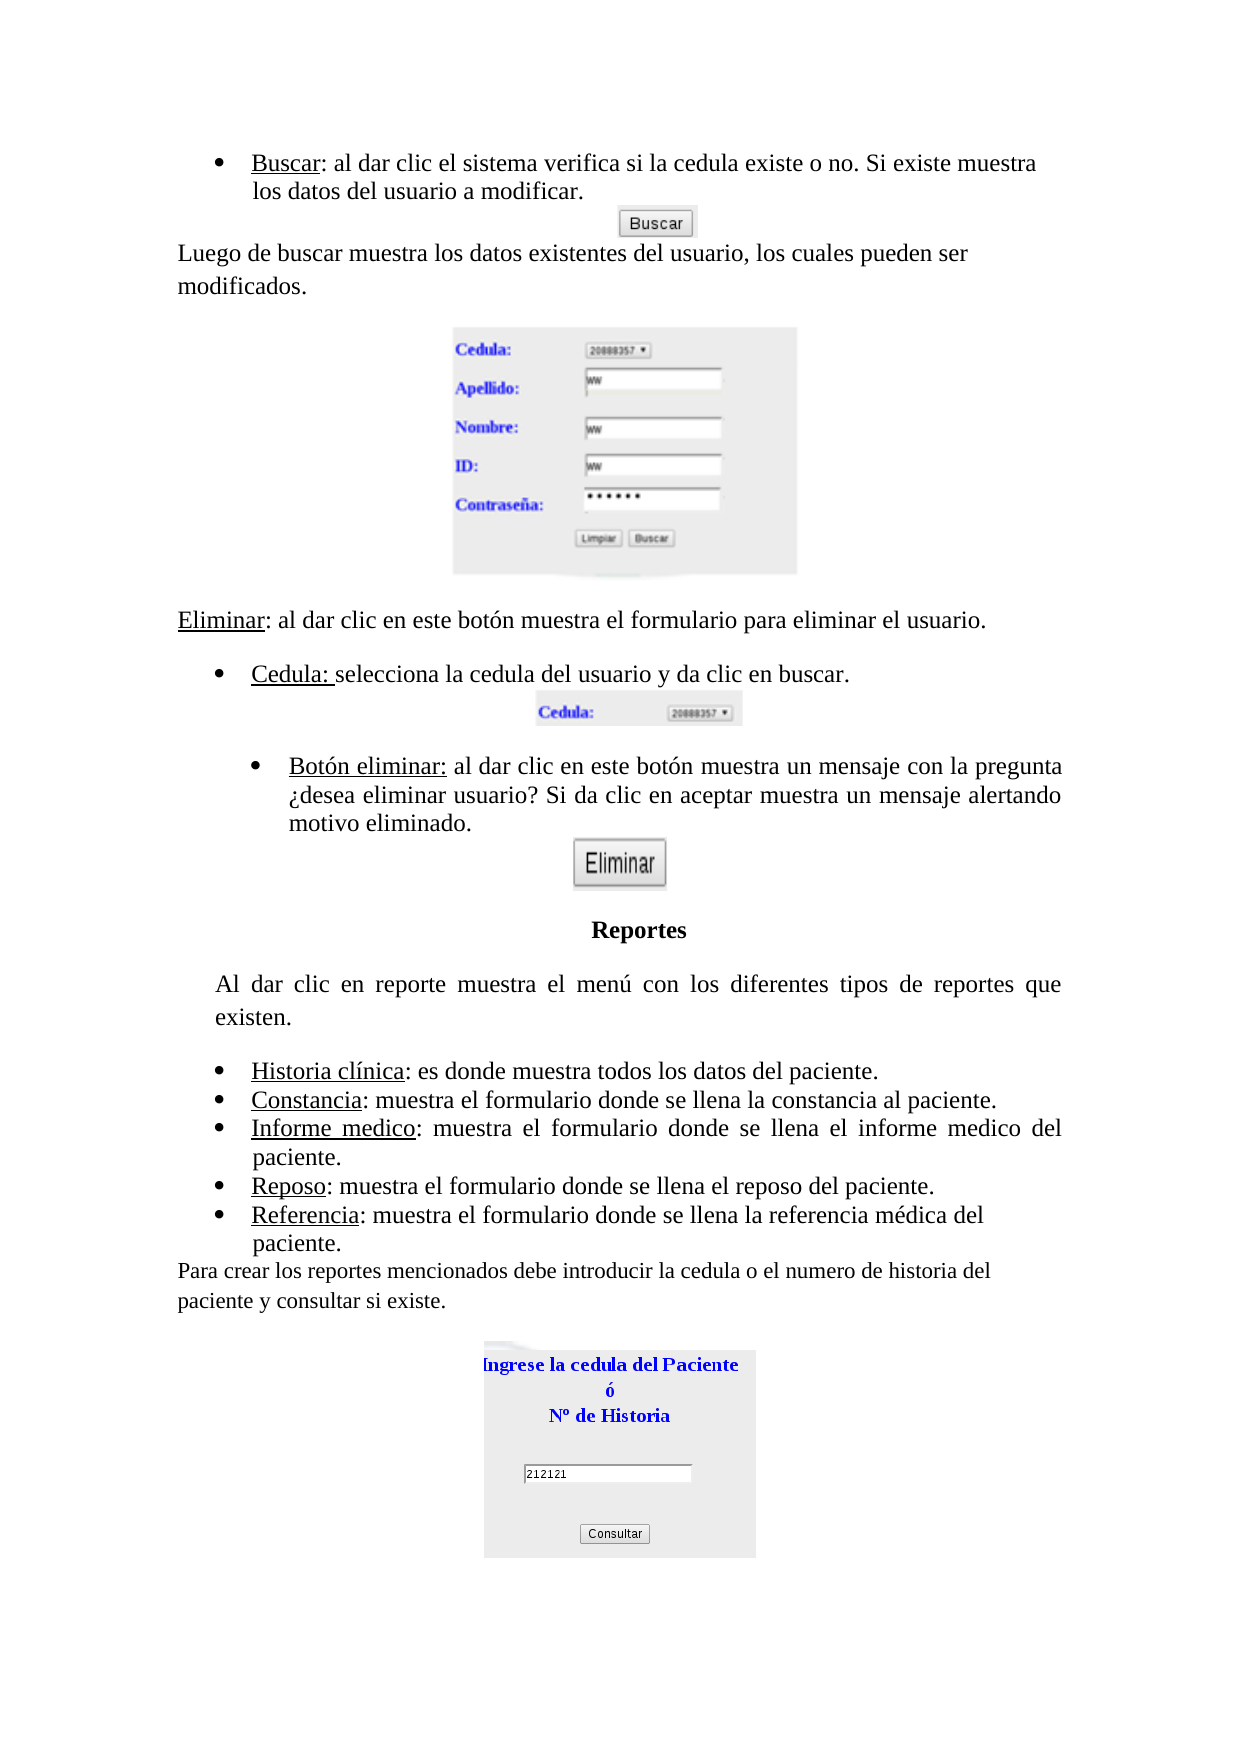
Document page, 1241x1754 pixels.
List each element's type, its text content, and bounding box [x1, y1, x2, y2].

list Informe medico: muestra el formulario donde se llena el informe medico del paciente. [215, 1113, 1063, 1171]
picture [484, 1338, 757, 1558]
text Luego de buscar muestra los datos existentes del usuario, los cuales pueden ser modificados. [177, 238, 1063, 300]
text Para crear los reportes mencionados debe introducir la cedula o el numero de historia del paciente y consultar si existe. [177, 1257, 1063, 1314]
list Cedula: selecciona la cedula del usuario y da clic en buscar. [215, 659, 1063, 688]
list Constancia: muestra el formulario donde se llena la constancia al paciente. [215, 1085, 1063, 1113]
picture [435, 325, 805, 581]
list Historia clínica: es donde muestra todos los datos del paciente. [215, 1056, 1063, 1085]
text Al dar clic en reporte muestra el menú con los diferentes tipos de reportes que existen. [215, 969, 1063, 1031]
picture [617, 205, 698, 238]
list Referencia: muestra el formulario donde se llena la referencia médica del paciente. [215, 1200, 1063, 1257]
picture [573, 837, 668, 891]
text Reportes [215, 915, 1063, 944]
list Reposo: muestra el formulario donde se llena el reposo del paciente. [215, 1171, 1063, 1200]
list Buscar: al dar clic el sistema verifica si la cedula existe o no. Si existe muestra los datos del usuario a modificar. [215, 148, 1063, 205]
list Botón eliminar: al dar clic en este botón muestra un mensaje con la pregunta ¿desea eliminar usuario? Si da clic en aceptar muestra un mensaje alertando motivo eliminado. [251, 751, 1063, 837]
picture [535, 688, 743, 726]
text Eliminar: al dar clic en este botón muestra el formulario para eliminar el usuario. [177, 605, 1063, 634]
